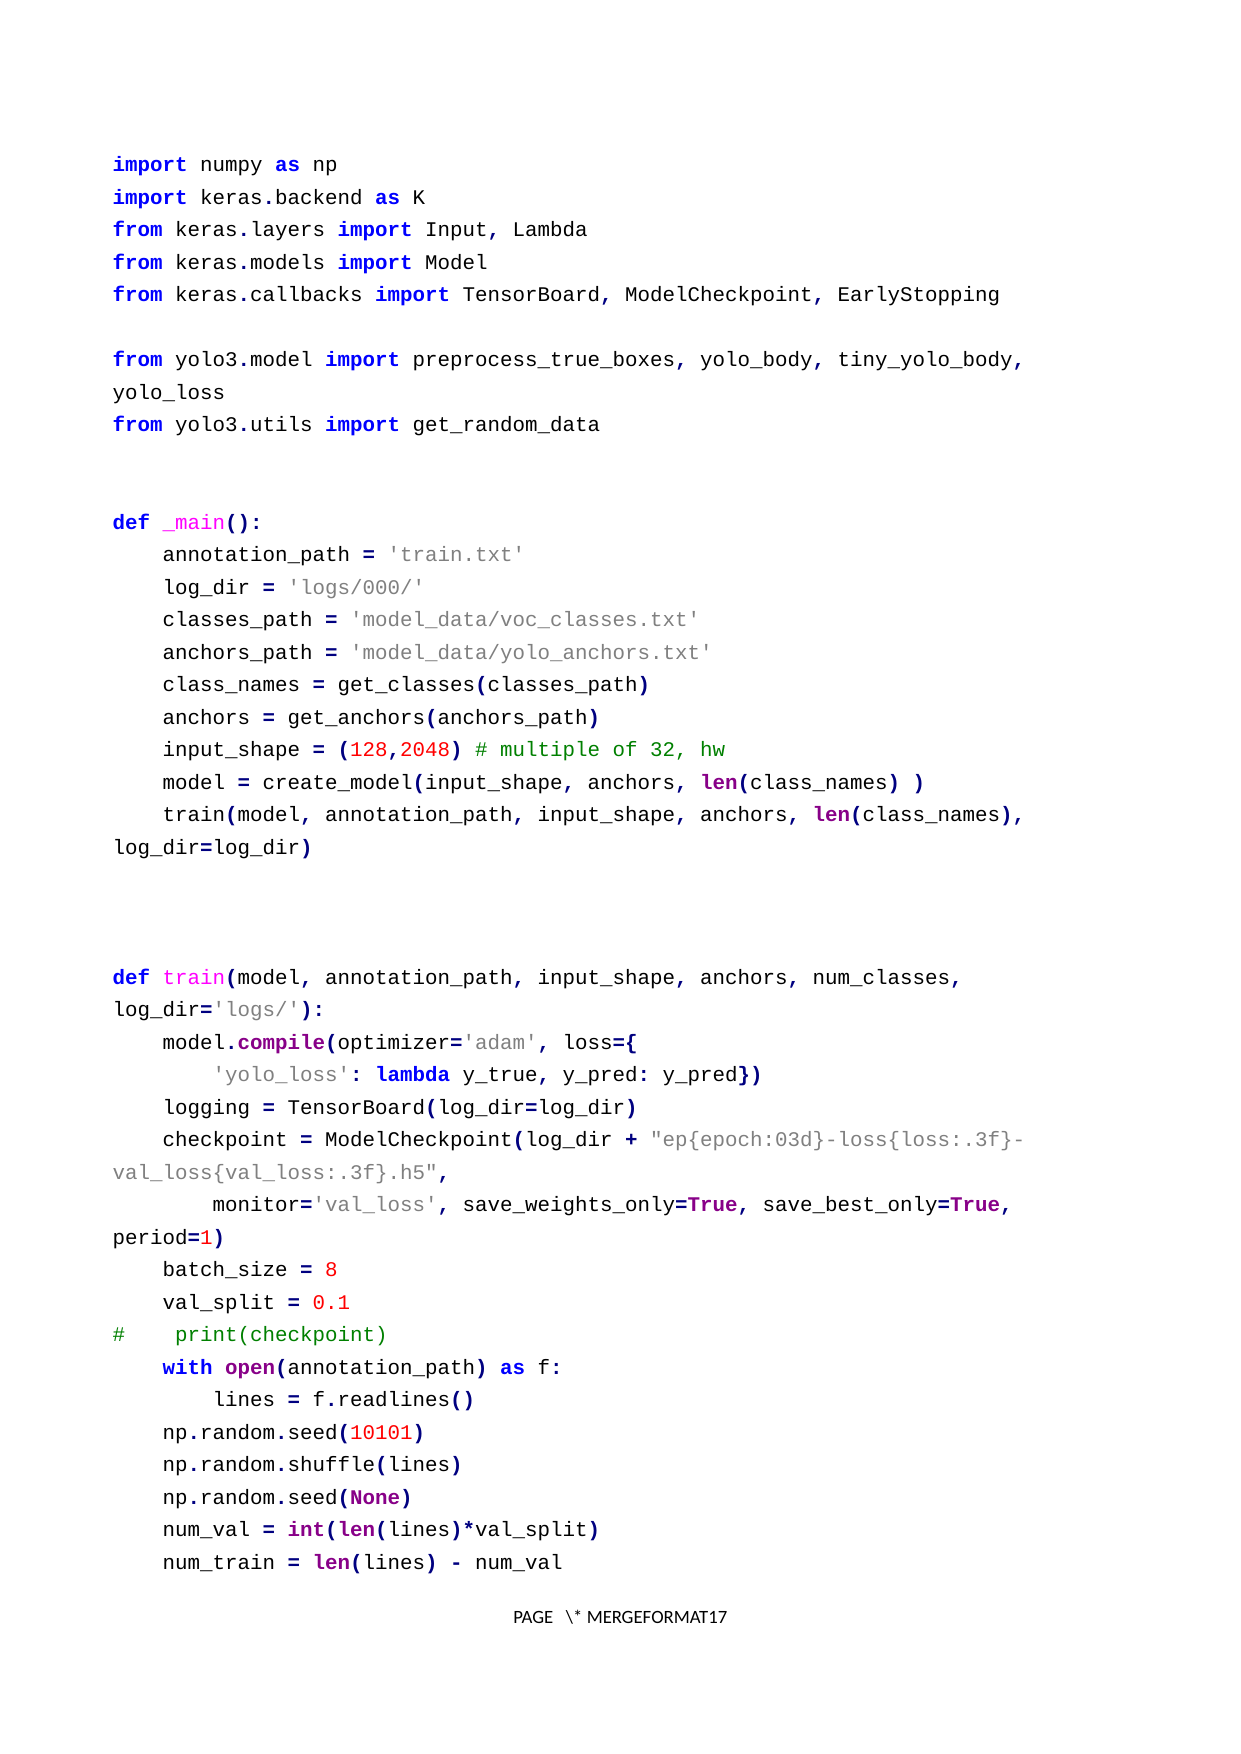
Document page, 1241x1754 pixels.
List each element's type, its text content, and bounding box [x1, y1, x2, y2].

text annotation_path = 'train.txt' [112, 540, 1128, 572]
text anchors_path = 'model_data/yolo_anchors.txt' [112, 637, 1128, 670]
text logging = TensorBoard(log_dir=log_dir) [112, 1092, 1128, 1125]
text monitor='val_loss', save_weights_only=True, save_best_only=True, period=1) [112, 1190, 1128, 1255]
text class_names = get_classes(classes_path) [112, 670, 1128, 702]
text val_split = 0.1 [112, 1287, 1128, 1320]
text model.compile(optimizer='adam', loss={ [112, 1027, 1128, 1060]
text # print(checkpoint) [112, 1320, 1128, 1352]
text anchors = get_anchors(anchors_path) [112, 702, 1128, 735]
text from keras.layers import Input, Lambda [112, 215, 1128, 247]
text model = create_model(input_shape, anchors, len(class_names) ) [112, 767, 1128, 800]
text num_val = int(len(lines)*val_split) [112, 1515, 1128, 1547]
text with open(annotation_path) as f: [112, 1352, 1128, 1385]
text classes_path = 'model_data/voc_classes.txt' [112, 605, 1128, 637]
text num_train = len(lines) - num_val [112, 1547, 1128, 1580]
text from yolo3.model import preprocess_true_boxes, yolo_body, tiny_yolo_body, yolo_loss [112, 345, 1128, 410]
text import keras.backend as K [112, 182, 1128, 215]
text np.random.seed(None) [112, 1482, 1128, 1515]
text def train(model, annotation_path, input_shape, anchors, num_classes, log_dir='logs/'): [112, 962, 1128, 1027]
text from yolo3.utils import get_random_data [112, 410, 1128, 442]
text checkpoint = ModelCheckpoint(log_dir + "ep{epoch:03d}-loss{loss:.3f}-val_loss{val_loss:.3f}.h5", [112, 1125, 1128, 1190]
text np.random.seed(10101) [112, 1417, 1128, 1450]
text input_shape = (128,2048) # multiple of 32, hw [112, 735, 1128, 767]
text import numpy as np [112, 150, 1128, 182]
text from keras.models import Model [112, 247, 1128, 280]
text 'yolo_loss': lambda y_true, y_pred: y_pred}) [112, 1060, 1128, 1092]
text np.random.shuffle(lines) [112, 1450, 1128, 1482]
text from keras.callbacks import TensorBoard, ModelCheckpoint, EarlyStopping [112, 280, 1128, 312]
text train(model, annotation_path, input_shape, anchors, len(class_names), log_dir=log_dir) [112, 800, 1128, 865]
text lines = f.readlines() [112, 1385, 1128, 1417]
text log_dir = 'logs/000/' [112, 572, 1128, 605]
text batch_size = 8 [112, 1255, 1128, 1287]
text def _main(): [112, 507, 1128, 540]
